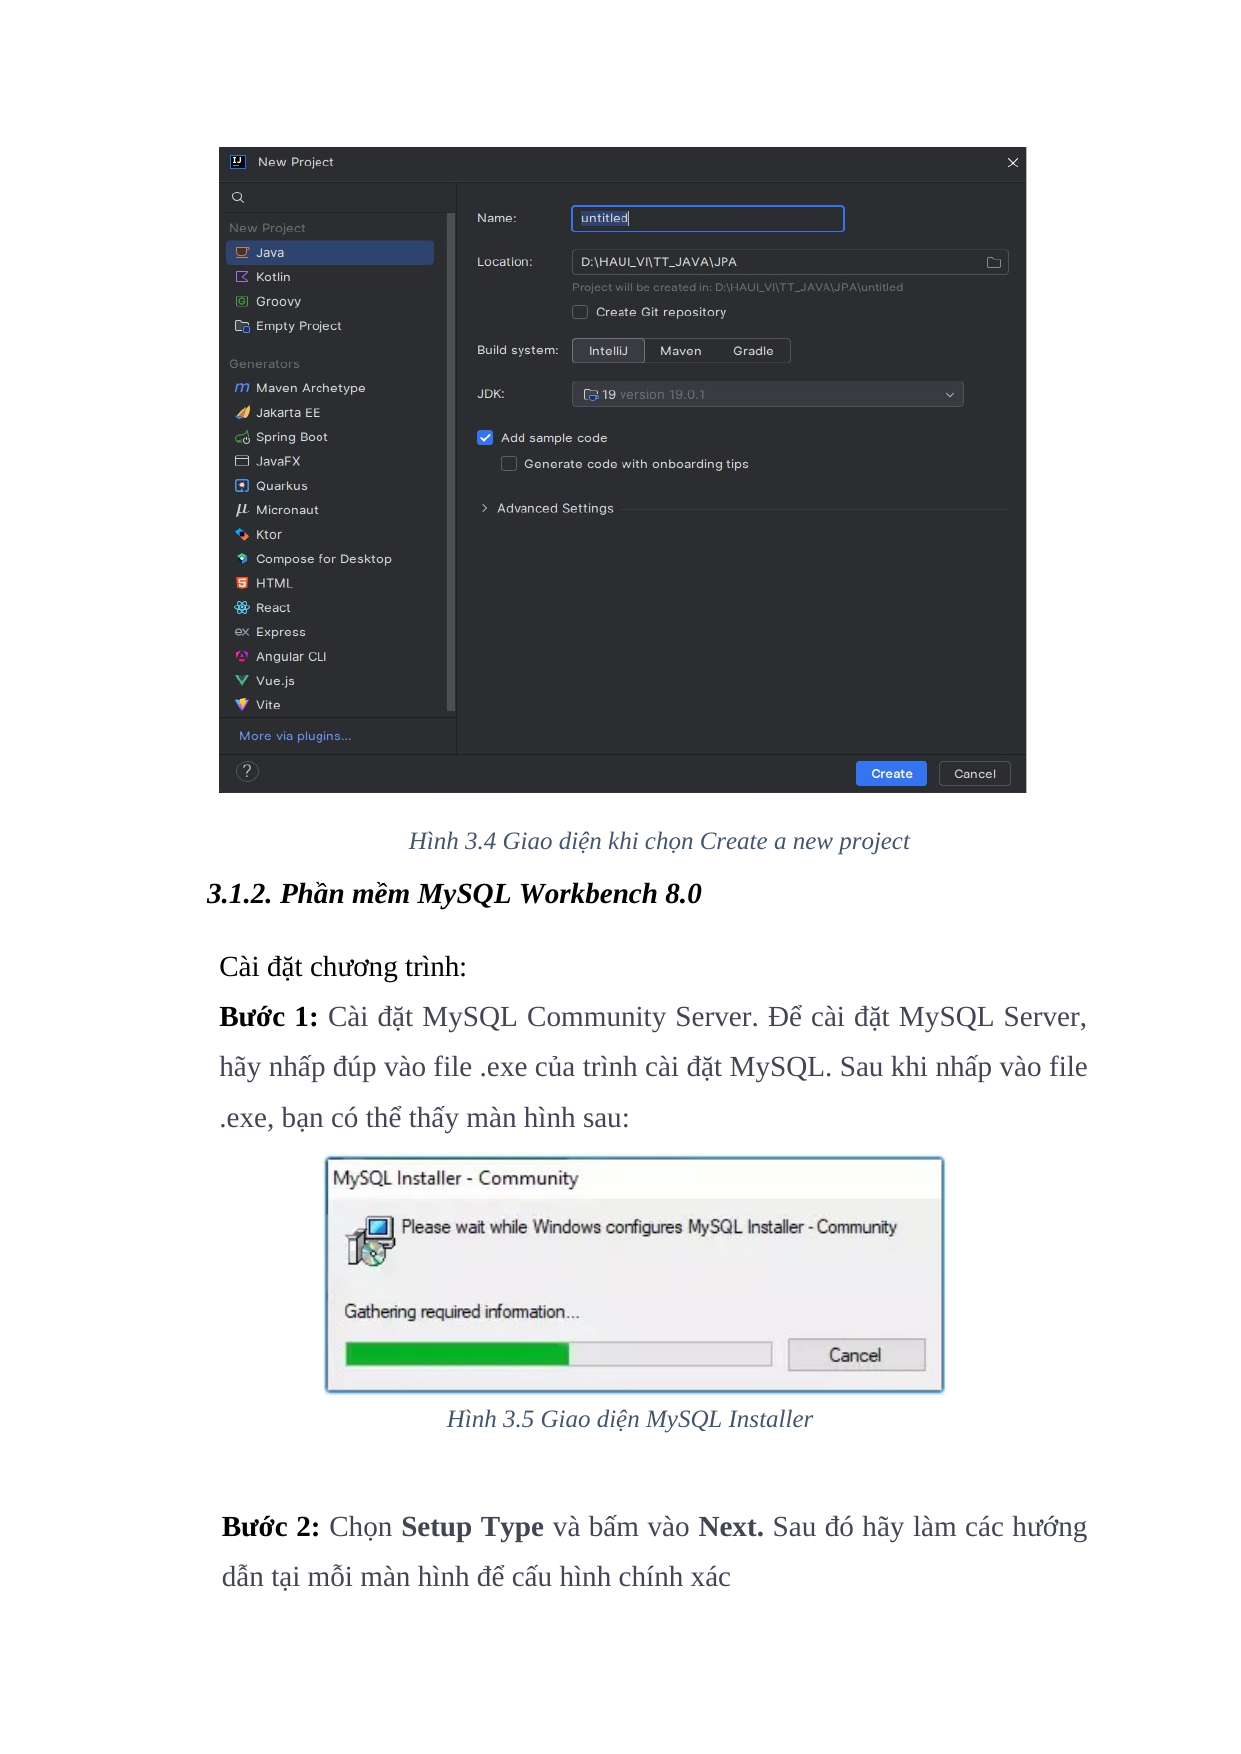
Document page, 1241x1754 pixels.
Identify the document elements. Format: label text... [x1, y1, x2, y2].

text Bước 1: Cài đặt MySQL Community Server. Để cài đặt MySQL Server, hãy nhấp đúp vào file .exe của trình cài đặt MySQL. Sau khi nhấp vào file .exe, bạn có thể thấy màn hình sau: [219, 999, 1088, 1133]
subtitle 3.1.2. Phần mềm MySQL Workbench 8.0 [207, 876, 1099, 909]
text Cài đặt chương trình: [219, 949, 1122, 982]
text Hình 3.4 Giao diện khi chọn Create a new project [222, 826, 1099, 855]
picture [219, 147, 1027, 793]
picture [322, 1152, 948, 1395]
text Bước 2: Chọn Setup Type và bấm vào Next. Sau đó hãy làm các hướng dẫn tại mỗi màn hình để cấu hình chính xác [222, 1509, 1088, 1593]
